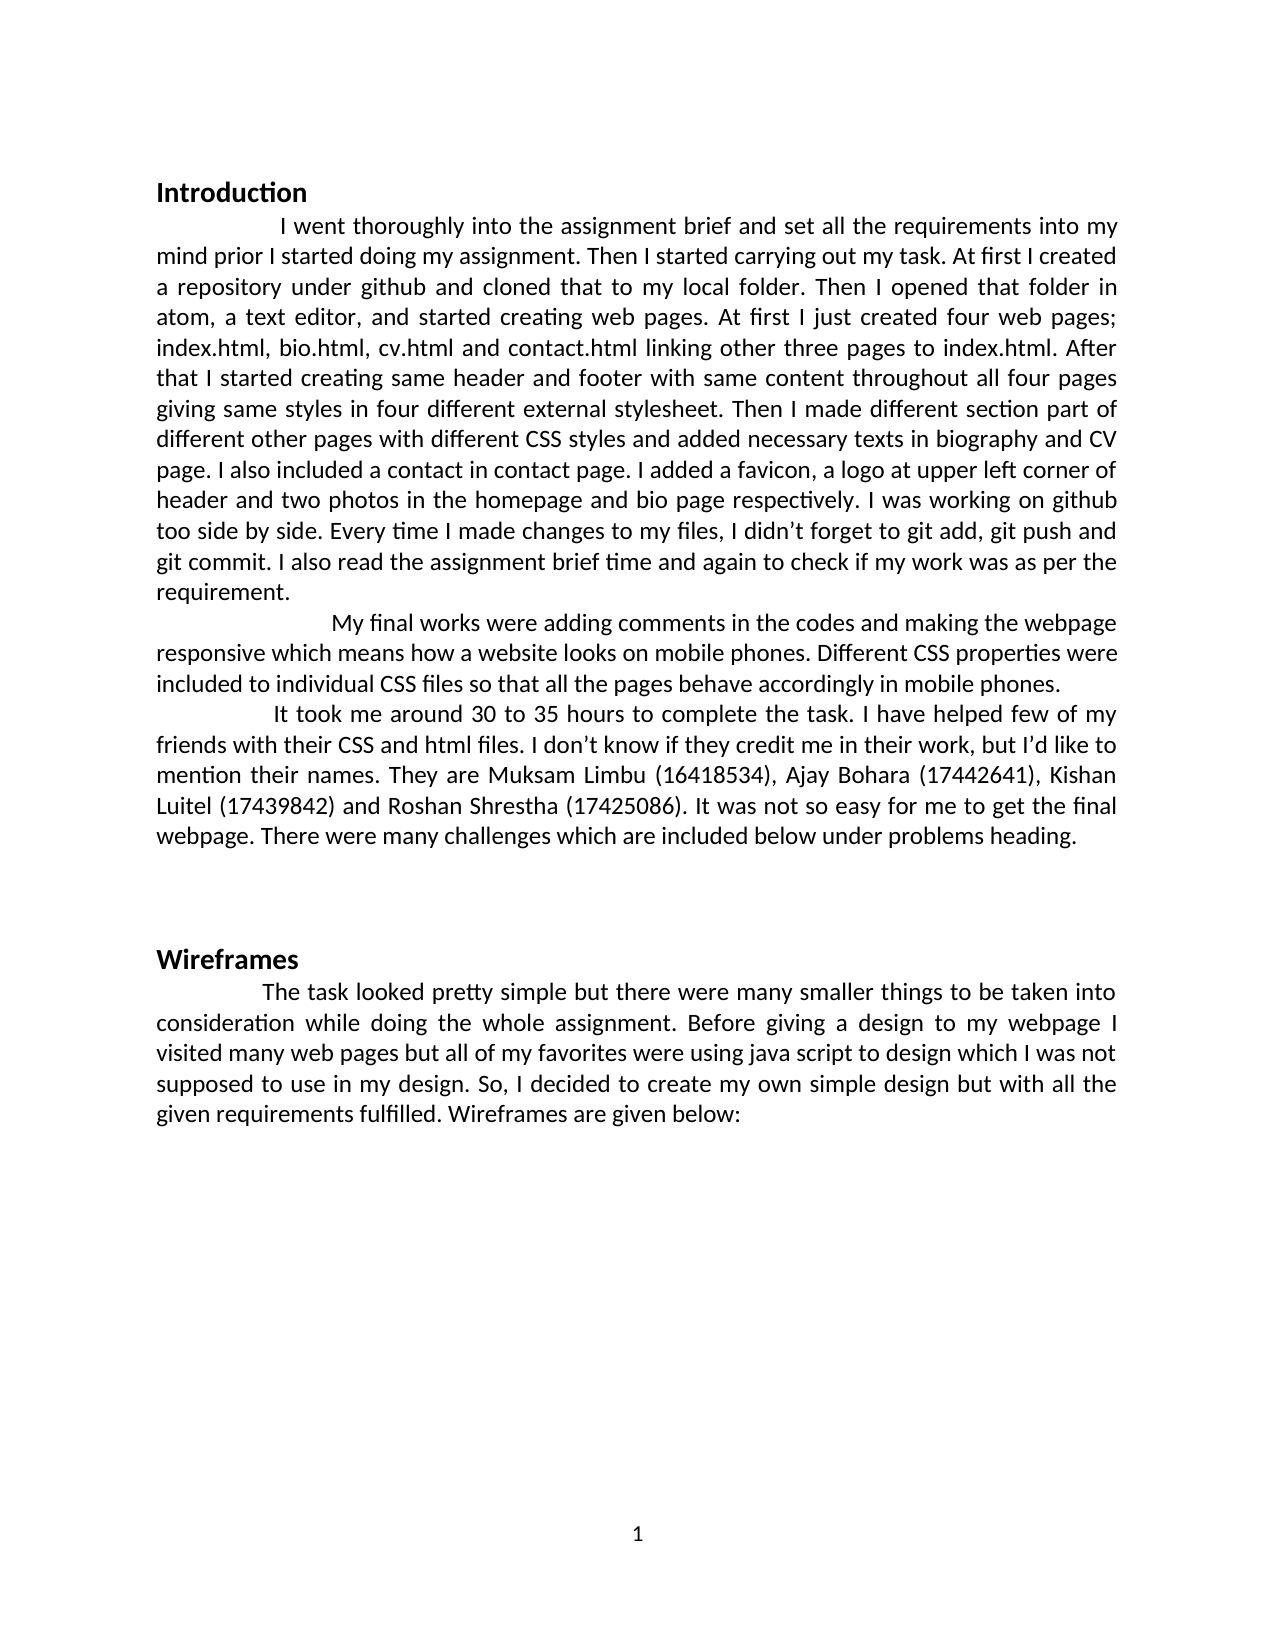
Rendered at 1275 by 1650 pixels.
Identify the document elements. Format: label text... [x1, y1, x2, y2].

text Wireframes [156, 941, 1119, 977]
text My final works were adding comments in the codes and making the webpage responsive which means how a website looks on mobile phones. Different CSS properties were included to individual CSS files so that all the pages behave accordingly in mobile phones. [156, 607, 1119, 698]
text Introduction [156, 174, 1119, 210]
text I went thoroughly into the assignment brief and set all the requirements into my mind prior I started doing my assignment. Then I started carrying out my task. At first I created a repository under github and cloned that to my local folder. Then I opened that folder in atom, a text editor, and started creating web pages. At first I just created four web pages; index.html, bio.html, cv.html and contact.html linking other three pages to index.html. After that I started creating same header and footer with same content throughout all four pages giving same styles in four different external stylesheet. Then I made different section part of different other pages with different CSS styles and added necessary texts in biography and CV page. I also included a contact in contact page. I added a favicon, a logo at upper left corner of header and two photos in the homepage and bio page respectively. I was working on github too side by side. Every time I made changes to my files, I didn’t forget to git add, git push and git commit. I also read the assignment brief time and again to check if my work was as per the requirement. [156, 210, 1119, 607]
text The task looked pretty simple but there were many smaller things to be taken into consideration while doing the whole assignment. Before giving a design to my webpage I visited many web pages but all of my favorites were using java script to design which I was not supposed to use in my design. So, I decided to create my own simple design but with all the given requirements fulfilled. Wireframes are given below: [156, 977, 1119, 1129]
text It took me around 30 to 35 hours to complete the task. I have helped few of my friends with their CSS and html files. I don’t know if they credit me in their work, but I’d like to mention their names. They are Muksam Limbu (16418534), Ajay Bohara (17442641), Kishan Luitel (17439842) and Roshan Shrestha (17425086). It was not so easy for me to get the final webpage. There were many challenges which are included below under problems heading. [156, 698, 1119, 851]
